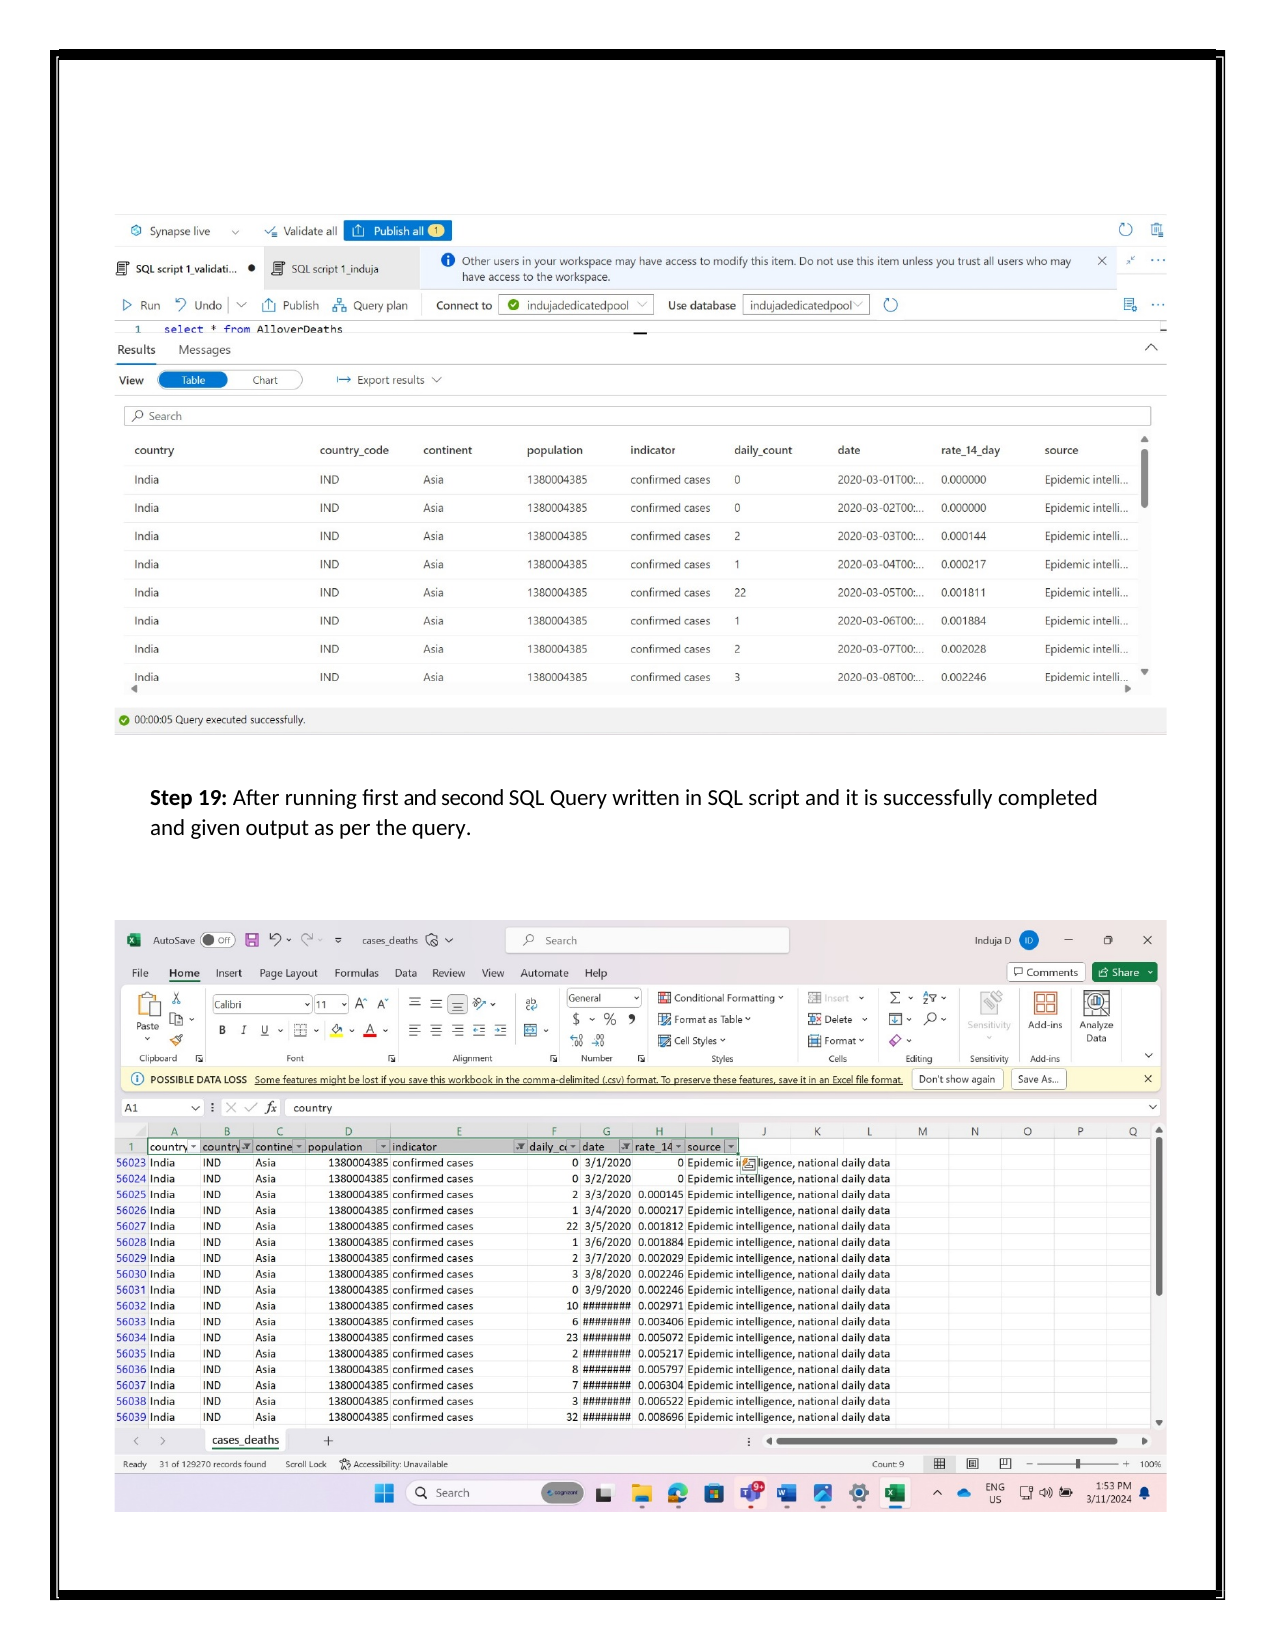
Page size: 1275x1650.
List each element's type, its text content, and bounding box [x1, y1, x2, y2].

picture [59, 49, 1216, 60]
picture [59, 1590, 1216, 1600]
picture [114, 920, 1167, 1512]
picture [114, 214, 1167, 735]
text Step 19: After running ﬁrst and second SQL Query written in SQL script and it is successfully completed and given output as per the query. [150, 783, 1121, 841]
